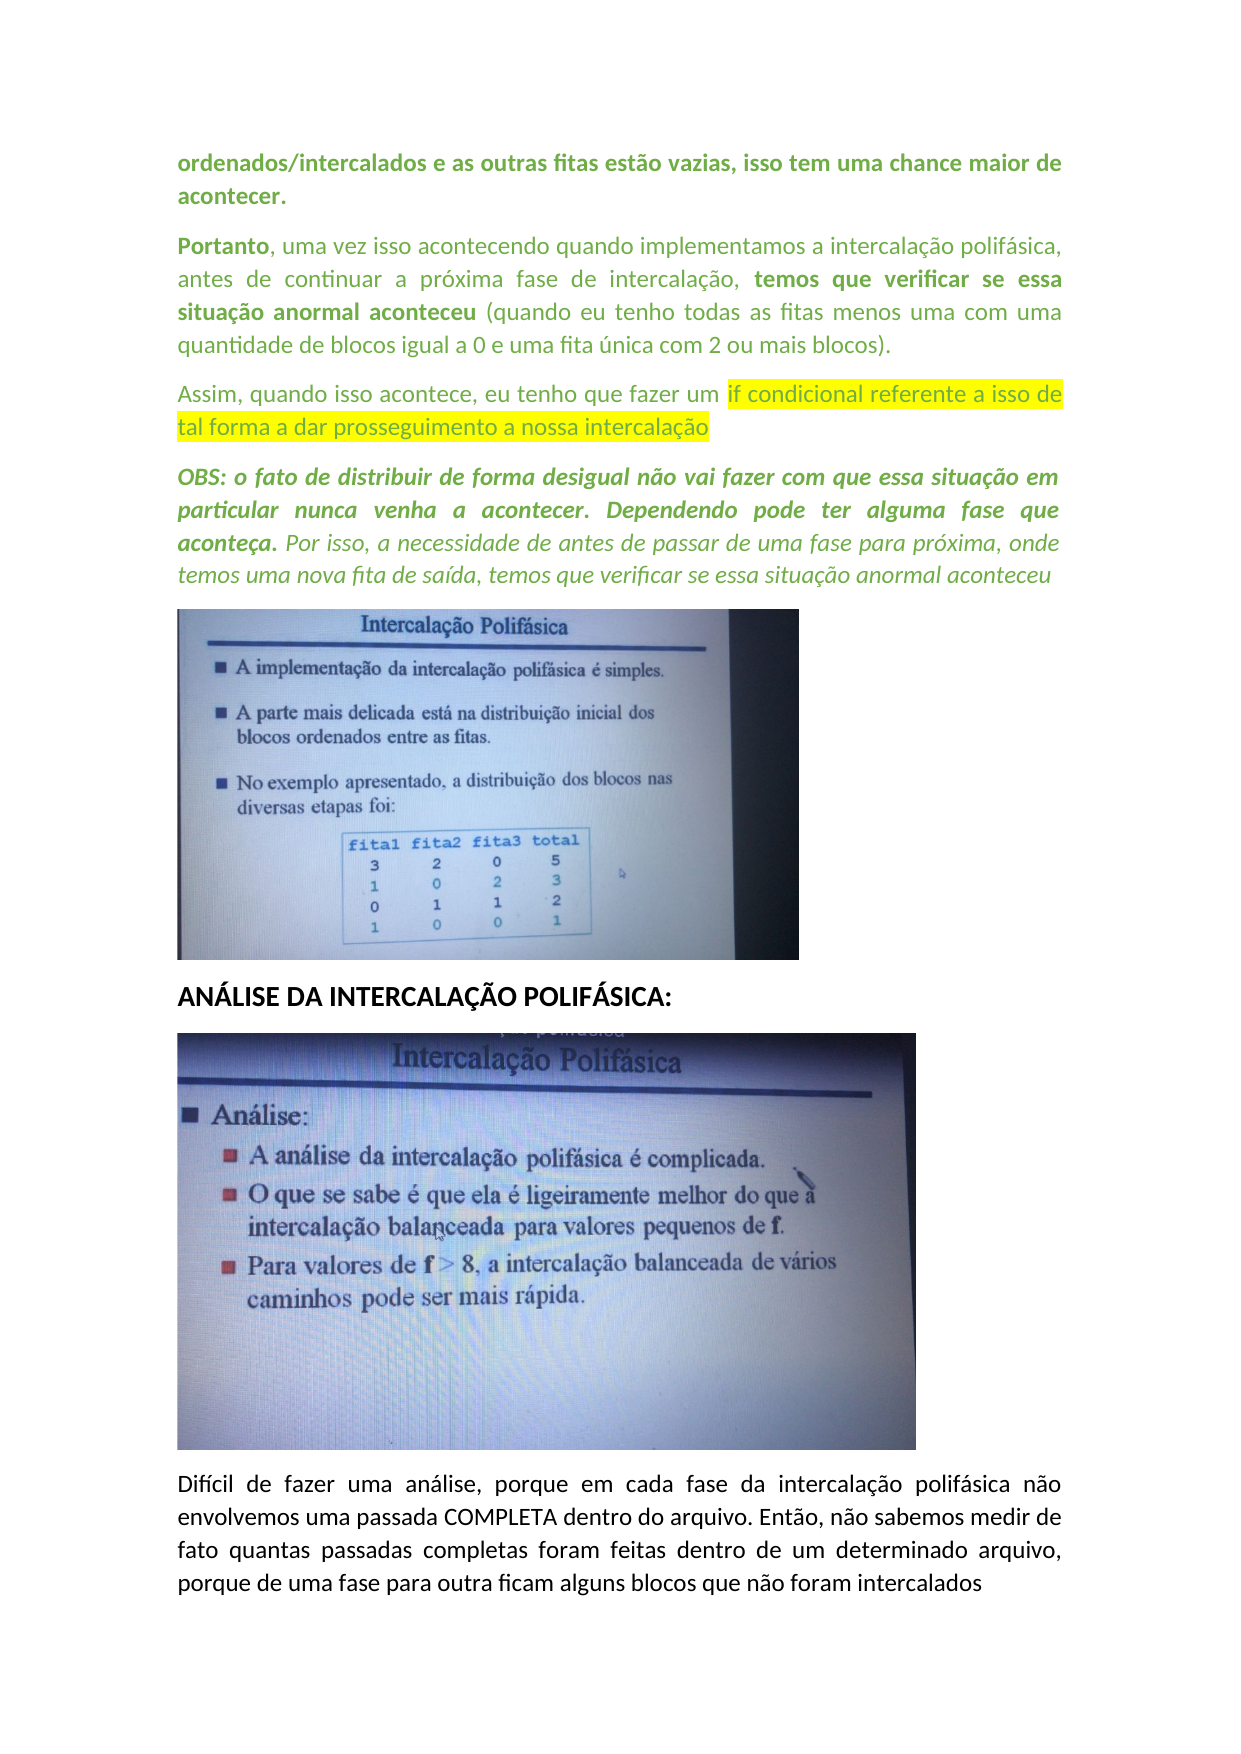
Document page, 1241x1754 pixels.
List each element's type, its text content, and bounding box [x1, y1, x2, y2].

picture [177, 1033, 916, 1450]
text Assim, quando isso acontece, eu tenho que fazer um if condicional referente a isso de tal forma a dar prosseguimento a nossa intercalação [177, 378, 1063, 442]
text Difícil de fazer uma análise, porque em cada fase da intercalação polifásica não envolvemos uma passada COMPLETA dentro do arquivo. Então, não sabemos medir de fato quantas passadas completas foram feitas dentro de um determinado arquivo, porque de uma fase para outra ficam alguns blocos que não foram intercalados [177, 1468, 1063, 1597]
text ANÁLISE DA INTERCALAÇÃO POLIFÁSICA: [177, 978, 1063, 1014]
picture [177, 609, 799, 960]
text Portanto, uma vez isso acontecendo quando implementamos a intercalação polifásica, antes de continuar a próxima fase de intercalação, temos que verificar se essa situação anormal aconteceu (quando eu tenho todas as fitas menos uma com uma quantidade de blocos igual a 0 e uma fita única com 2 ou mais blocos). [177, 230, 1063, 359]
text OBS: o fato de distribuir de forma desigual não vai fazer com que essa situação em particular nunca venha a acontecer. Dependendo pode ter alguma fase que aconteça. Por isso, a necessidade de antes de passar de uma fase para próxima, onde temos uma nova fita de saída, temos que verificar se essa situação anormal aconteceu [177, 461, 1063, 590]
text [177, 148, 1063, 211]
